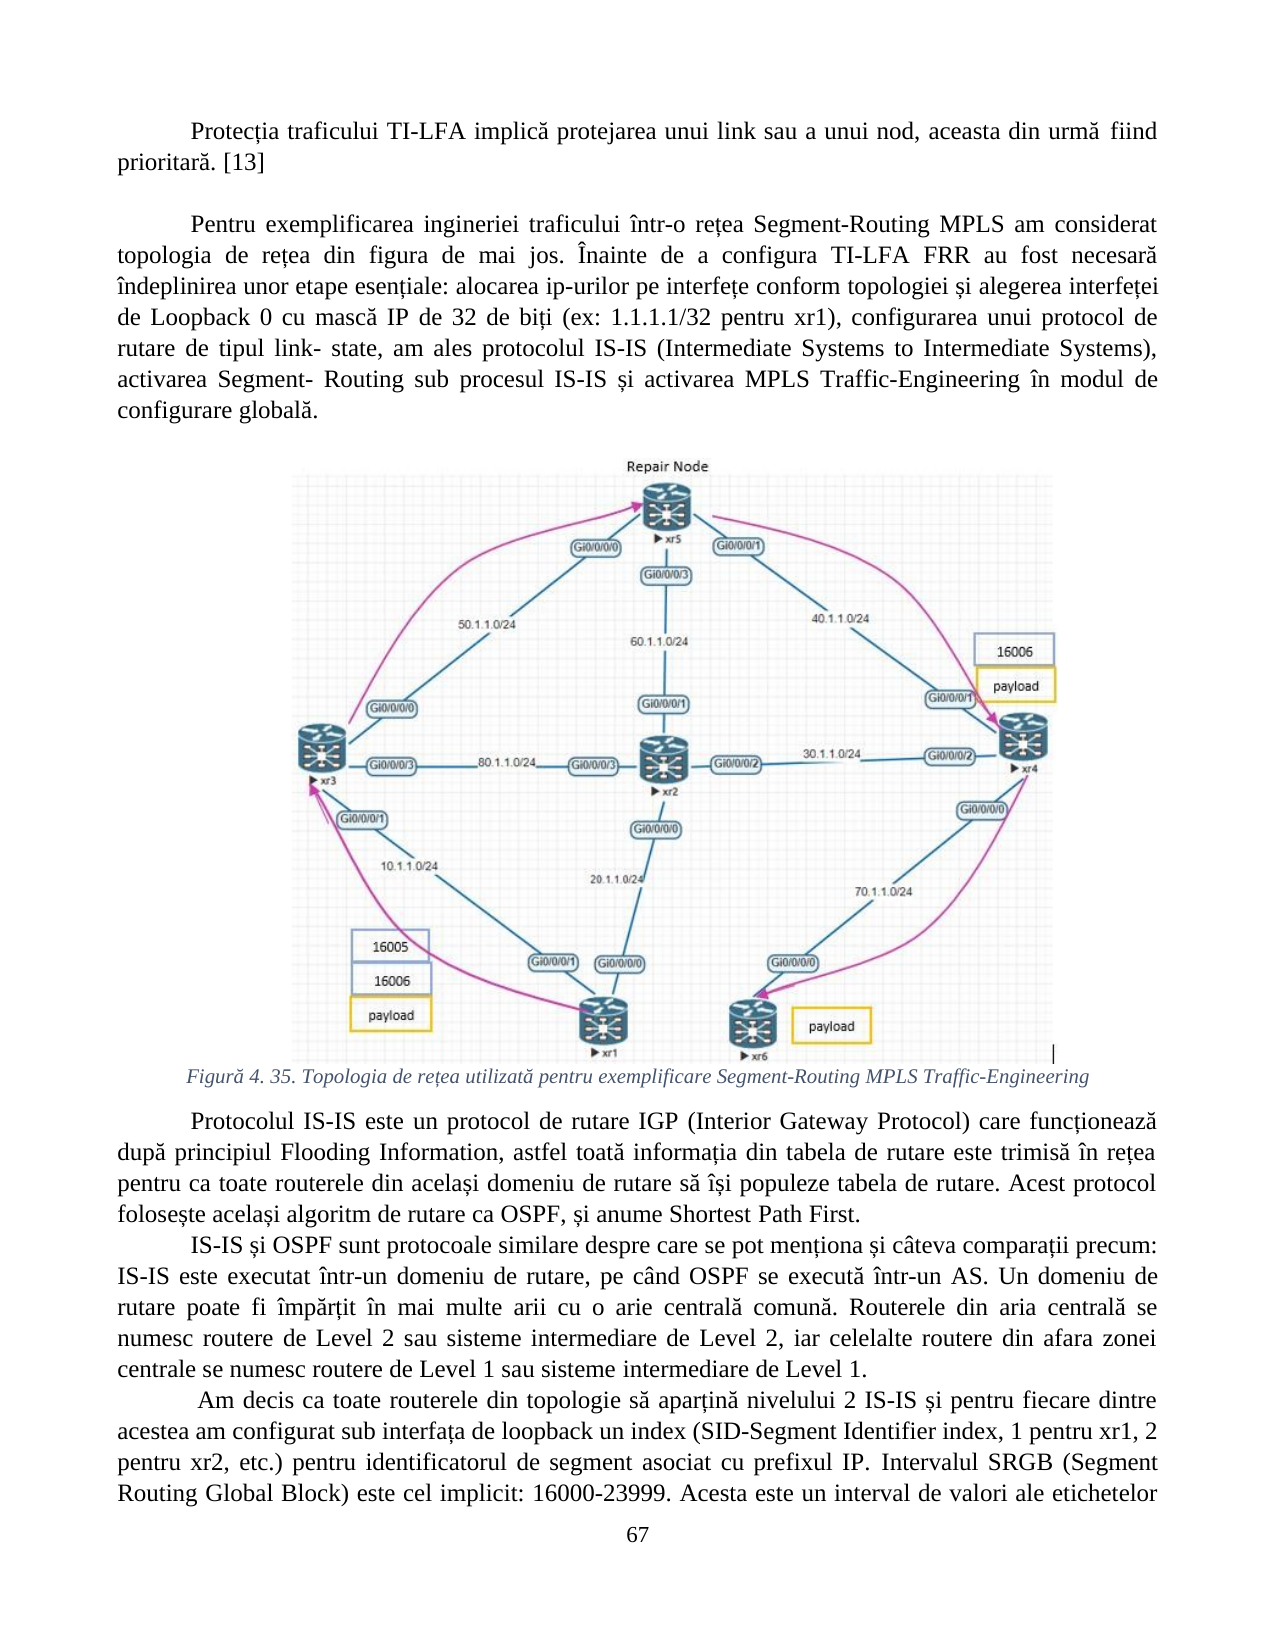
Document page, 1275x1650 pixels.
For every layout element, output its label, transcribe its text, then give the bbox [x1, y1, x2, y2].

text Pentru exemplificarea ingineriei traficului într-o rețea Segment-Routing MPLS am considerat topologia de rețea din figura de mai jos. Înainte de a configura TI-LFA FRR au fost necesară îndeplinirea unor etape esențiale: alocarea ip-urilor pe interfețe conform topologiei și alegerea interfeței de Loopback 0 cu mască IP de 32 de biți (ex: 1.1.1.1/32 pentru xr1), configurarea unui protocol de rutare de tipul link- state, am ales protocolul IS-IS (Intermediate Systems to Intermediate Systems), activarea Segment- Routing sub procesul IS-IS și activarea MPLS Traffic-Engineering în modul de configurare globală. [117, 209, 1158, 424]
text IS-IS și OSPF sunt protocoale similare despre care se pot menționa și câteva comparații precum: IS-IS este executat într-un domeniu de rutare, pe când OSPF se execută într-un AS. Un domeniu de rutare poate fi împărțit în mai multe arii cu o arie centrală comună. Routerele din aria centrală se numesc routere de Level 2 sau sisteme intermediare de Level 2, iar celelalte routere din afara zonei centrale se numesc routere de Level 1 sau sisteme intermediare de Level 1. [117, 1230, 1158, 1383]
text Protocolul IS-IS este un protocol de rutare IGP (Interior Gateway Protocol) care funcționează după principiul Flooding Information, astfel toată informația din tabela de rutare este trimisă în rețea pentru ca toate routerele din același domeniu de rutare să își populeze tabela de rutare. Acest protocol folosește același algoritm de rutare ca OSPF, și anume Shortest Path First. [117, 1106, 1158, 1228]
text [117, 1385, 1158, 1507]
picture [291, 458, 1059, 1064]
text Protecția traficului TI-LFA implică protejarea unui link sau a unui nod, aceasta din urmă fiind prioritară. [13] [117, 116, 1157, 176]
